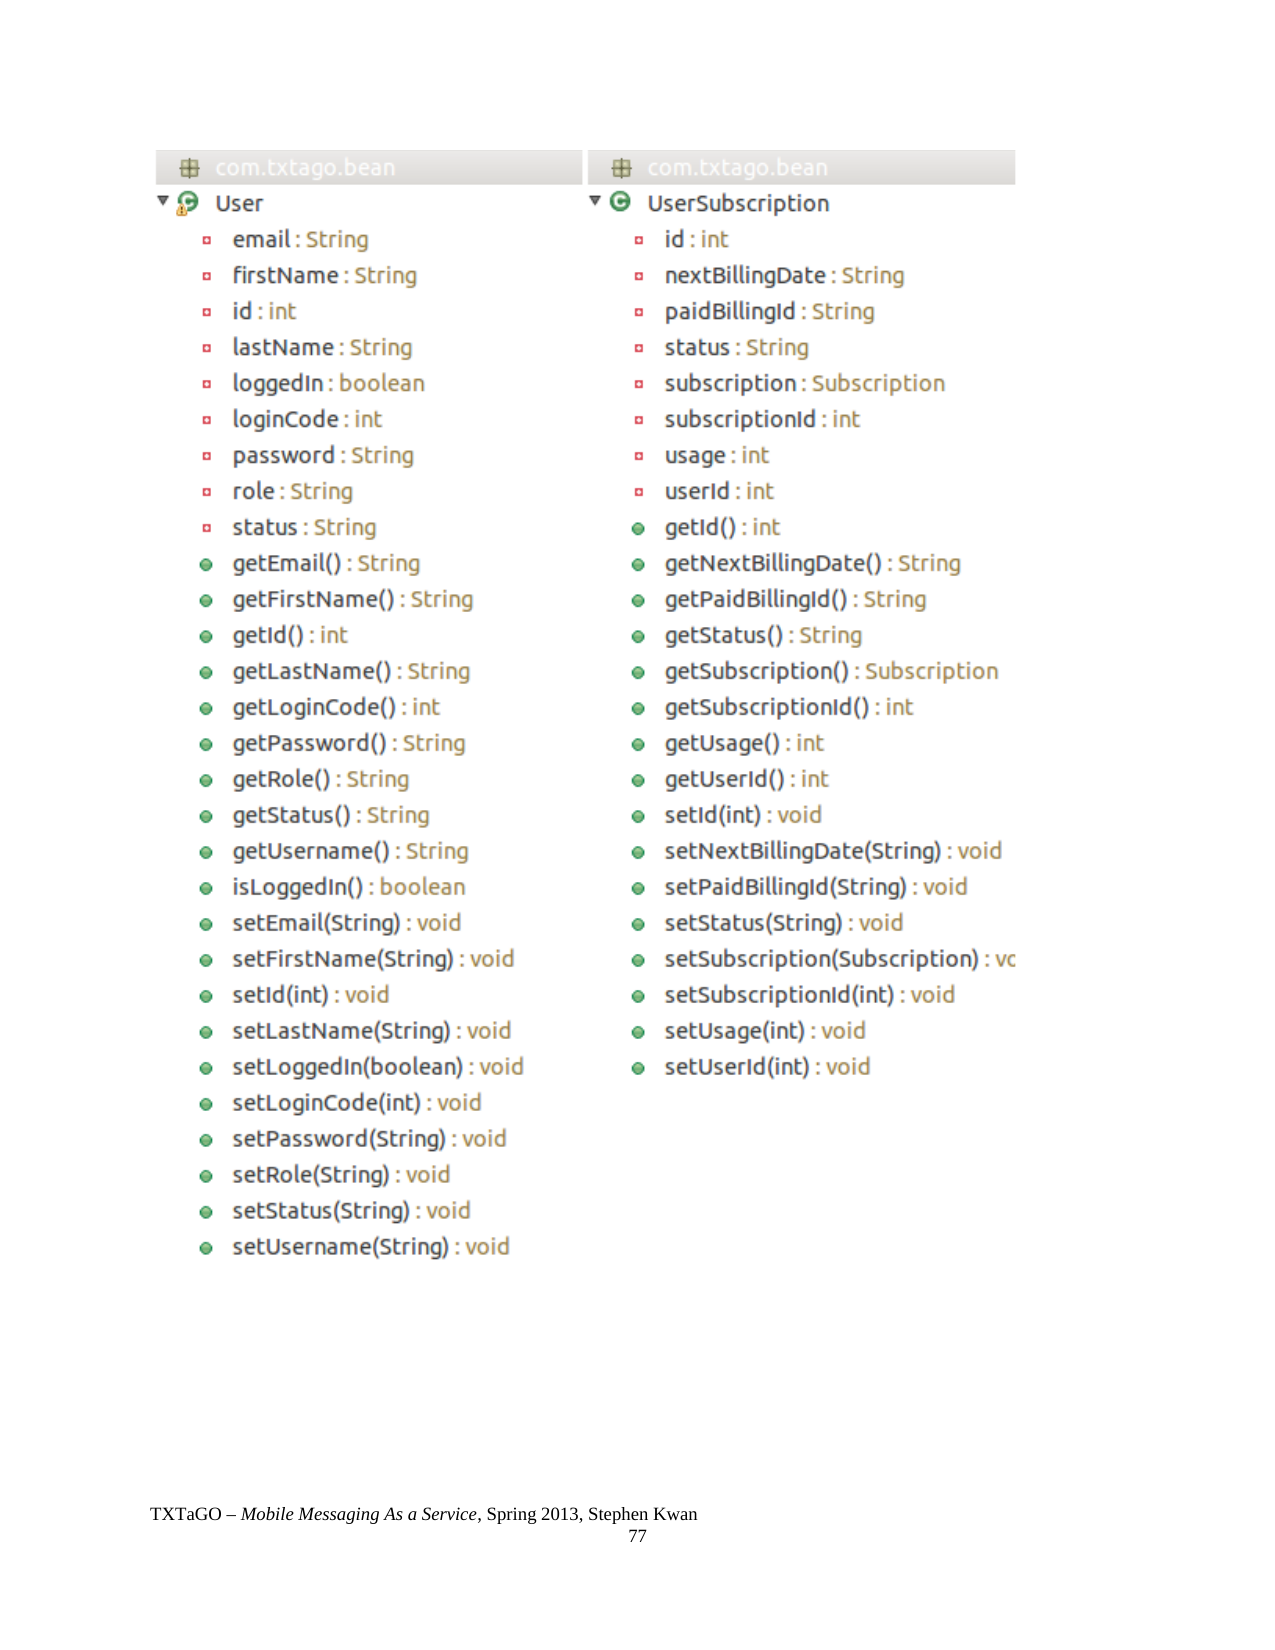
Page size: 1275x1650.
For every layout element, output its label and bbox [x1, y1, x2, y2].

picture [150, 150, 1016, 1283]
